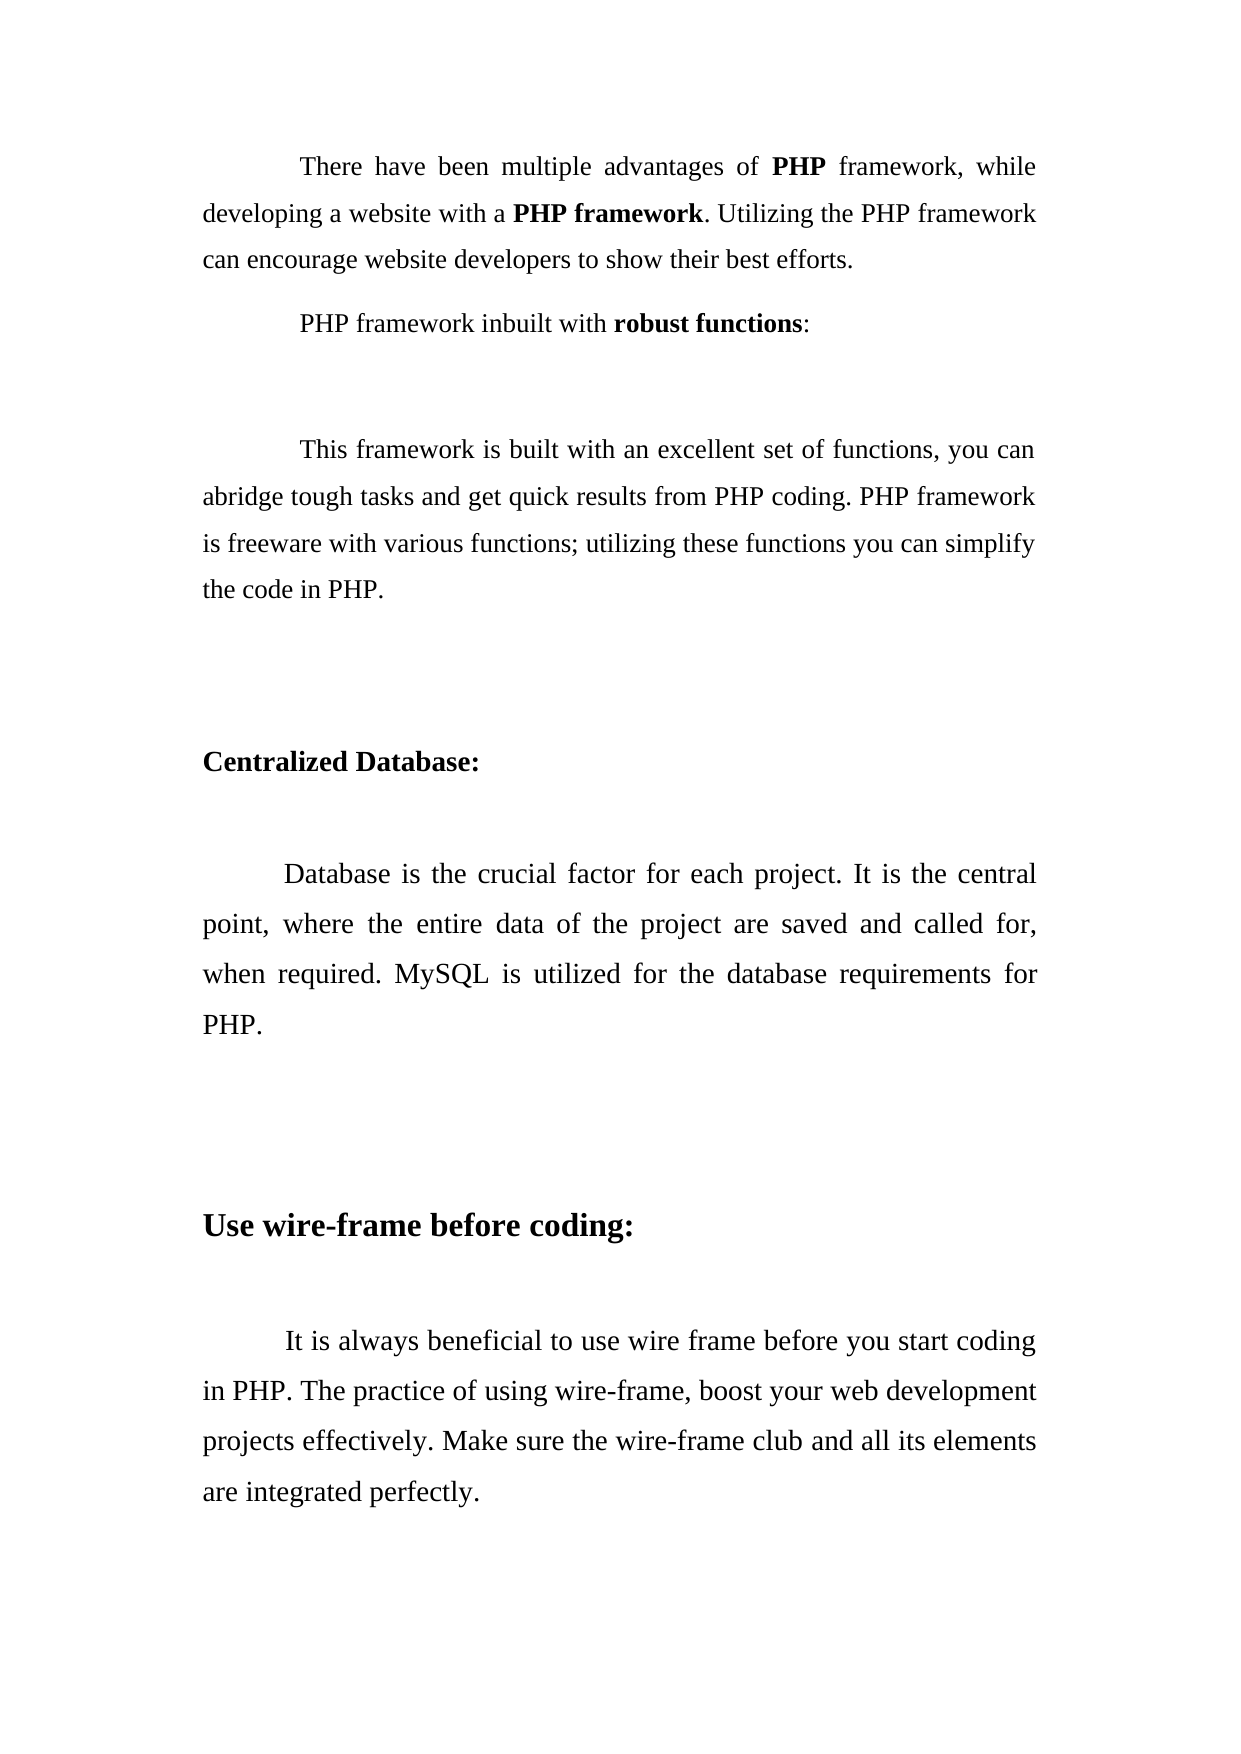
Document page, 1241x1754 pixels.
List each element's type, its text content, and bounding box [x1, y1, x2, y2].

subtitle Centralized Database: [202, 744, 1090, 777]
text This framework is built with an excellent set of functions, you can abridge tough tasks and get quick results from PHP coding. PHP framework is freeware with various functions; utilizing these functions you can simplify the code in PHP. [202, 433, 1036, 604]
subtitle Use wire-frame before coding: [202, 1205, 1090, 1244]
text It is always beneficial to use wire frame before you start coding in PHP. The practice of using wire-frame, boost your web development projects effectively. Make sure the wire-frame club and all its elements are integrated perfectly. [202, 1323, 1037, 1507]
text PHP framework inbuilt with robust functions: [202, 307, 1036, 338]
text Database is the crucial factor for each project. It is the central point, where the entire data of the project are saved and called for, when required. MySQL is utilized for the database requirements for PHP. [202, 856, 1037, 1040]
text There have been multiple advantages of PHP framework, while developing a website with a PHP framework. Utilizing the PHP framework can encourage website developers to show their best efforts. [202, 150, 1036, 274]
